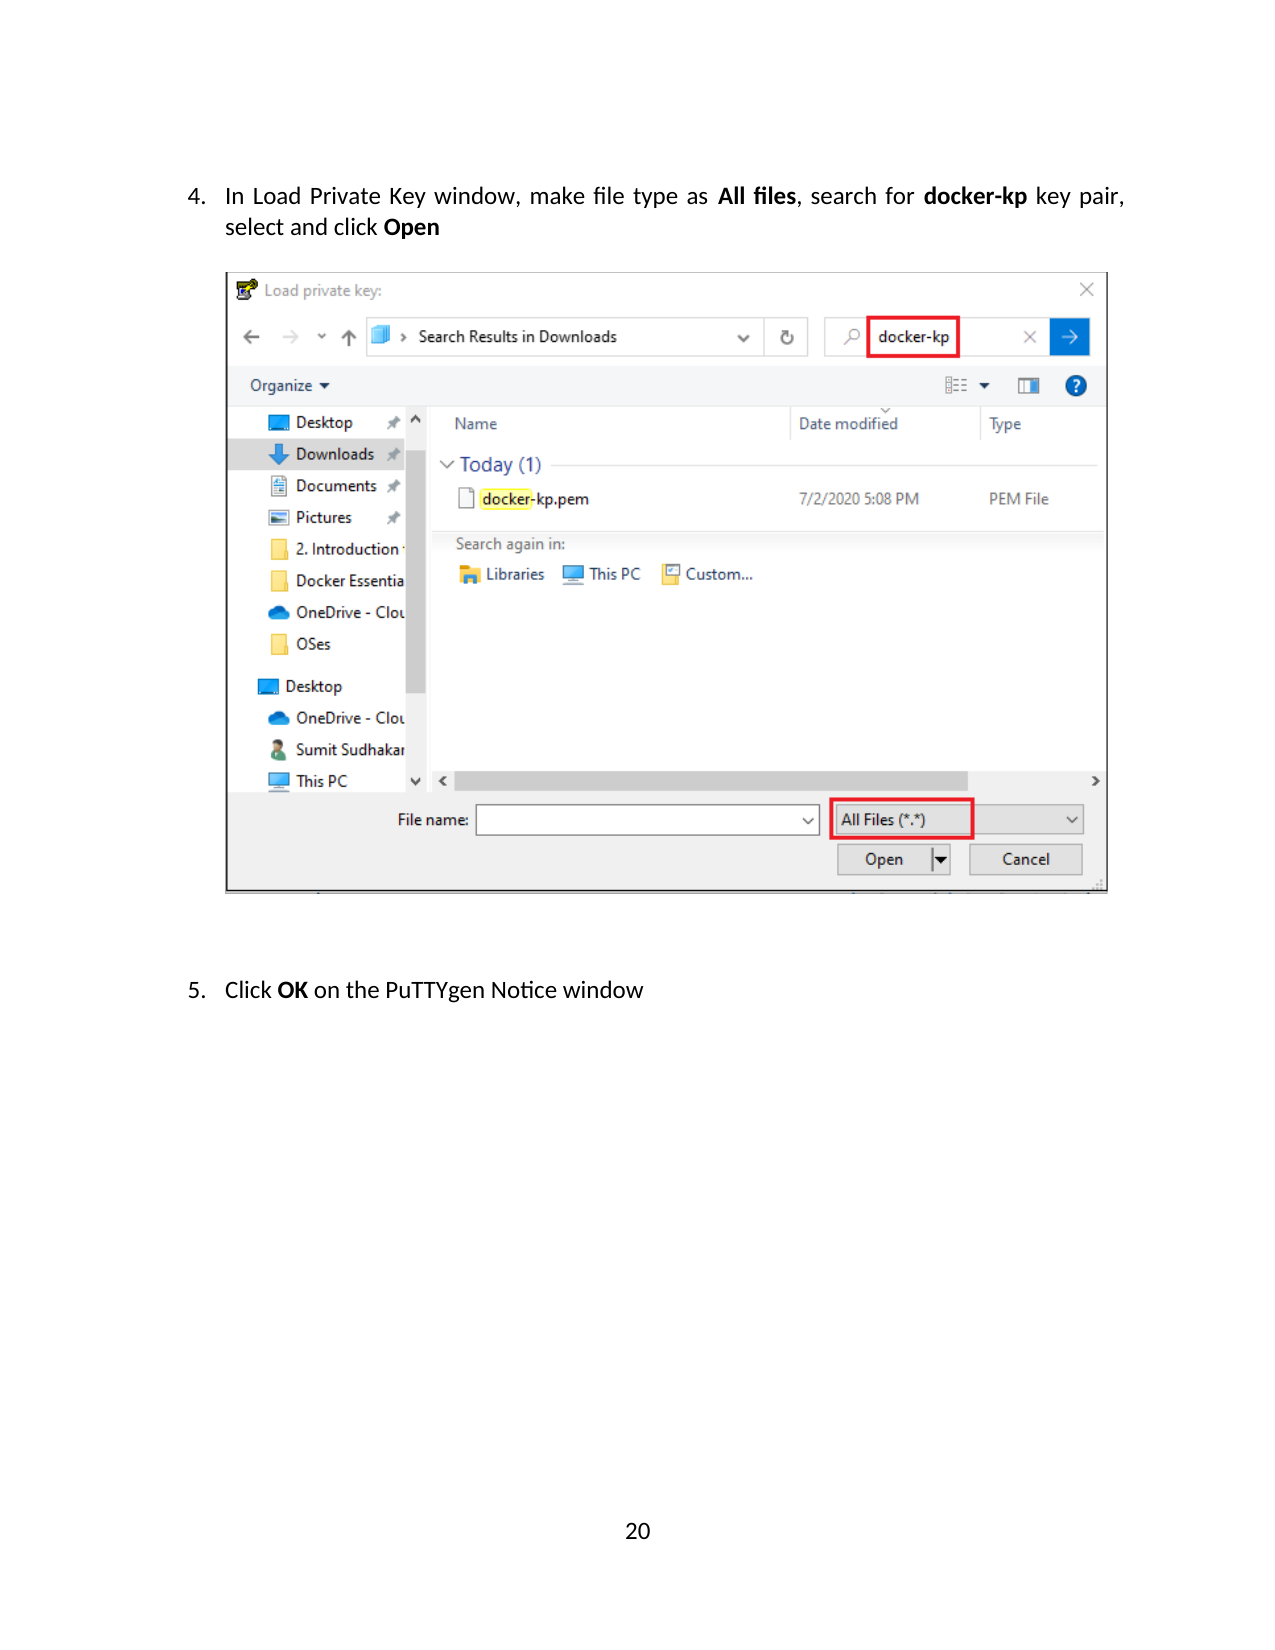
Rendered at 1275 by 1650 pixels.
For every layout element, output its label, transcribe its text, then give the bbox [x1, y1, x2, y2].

picture [225, 272, 1108, 894]
list In Load Private Key window, make file type as All files, search for docker-kp key pair, select and click Open [187, 181, 1125, 242]
list Click OK on the PuTTYgen Notice window [187, 974, 1125, 1005]
